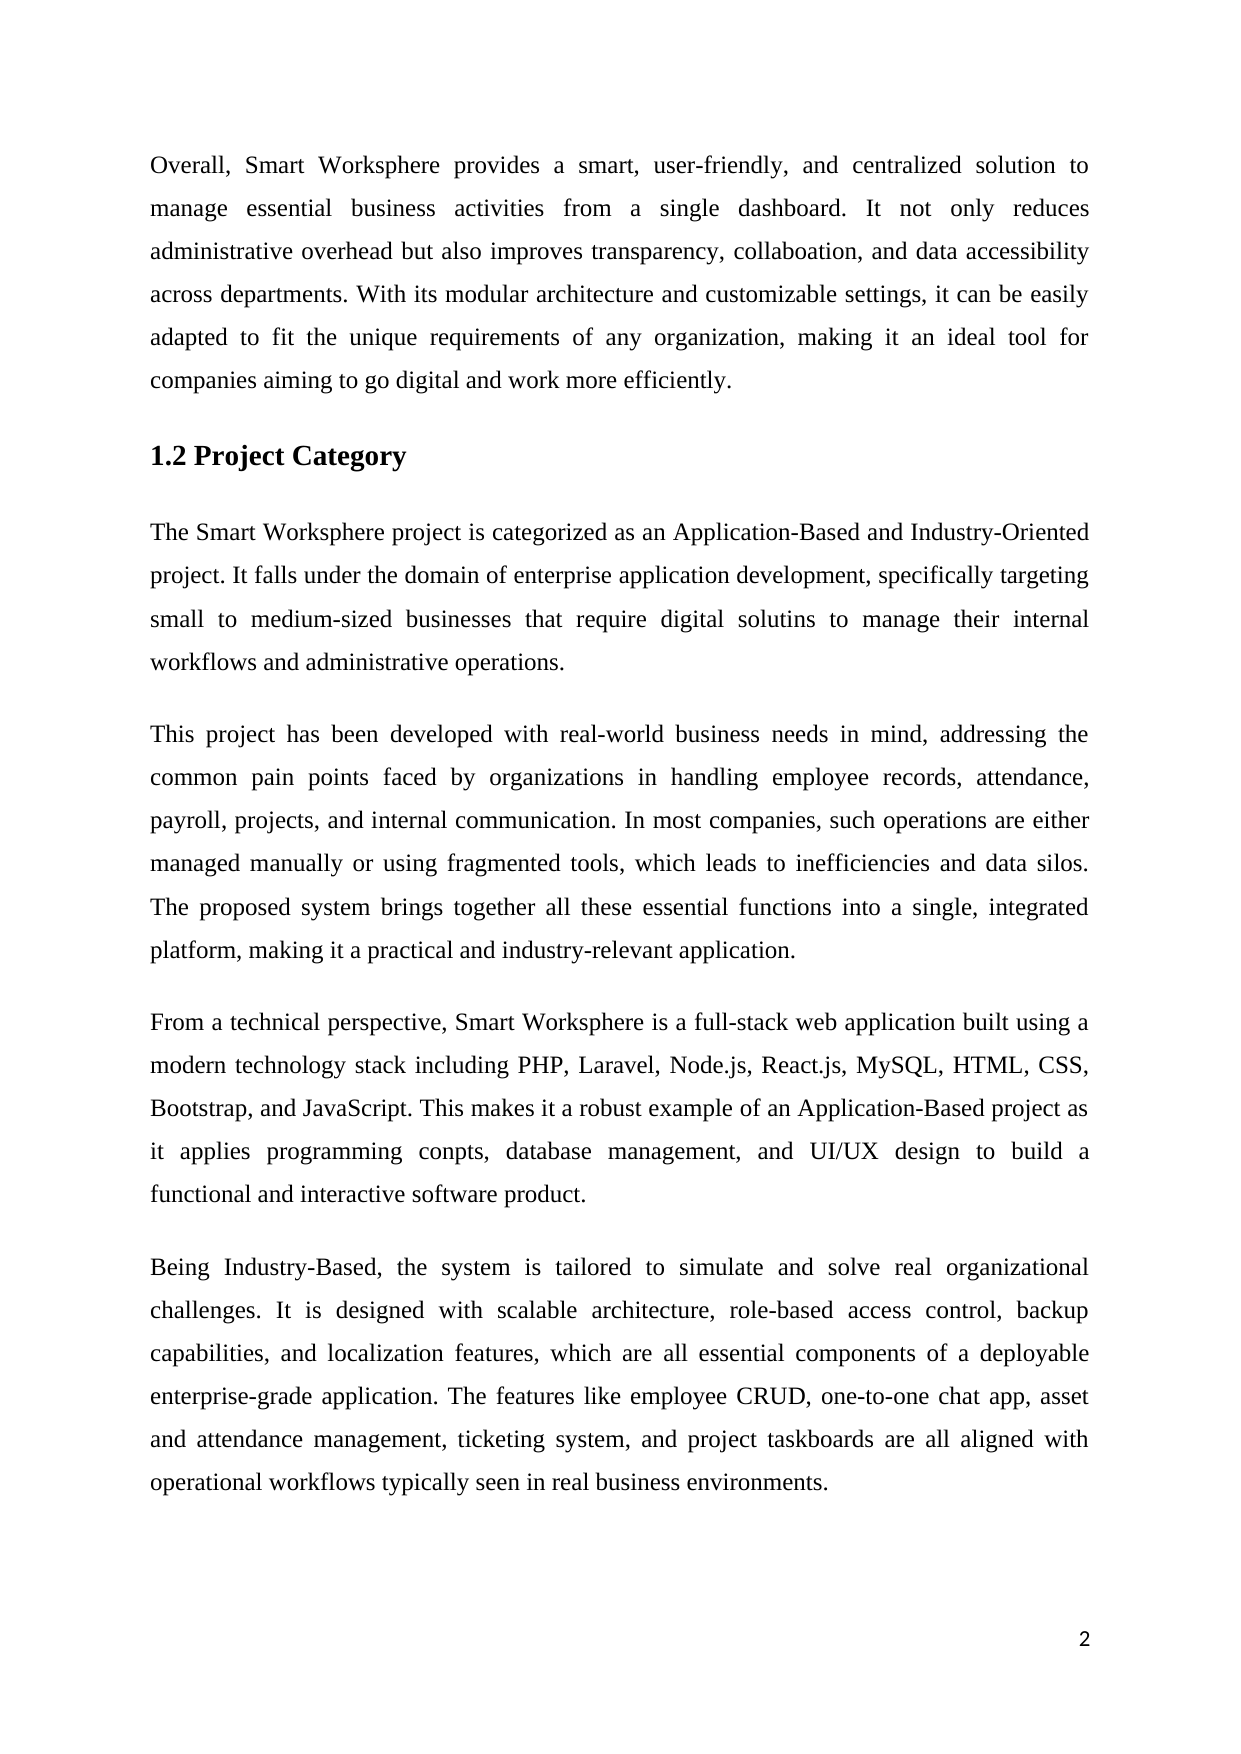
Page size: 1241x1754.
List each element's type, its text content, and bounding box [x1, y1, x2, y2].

text 1.2 Project Category [150, 438, 1090, 471]
text From a technical perspective, Smart Worksphere is a full-stack web application built using a modern technology stack including PHP, Laravel, Node.js, React.js, MySQL, HTML, CSS, Bootstrap, and JavaScript. This makes it a robust example of an Application-Based project as it applies programming conpts, database management, and UI/UX design to build a functional and interactive software product. [150, 1007, 1090, 1208]
text Being Industry-Based, the system is tailored to simulate and solve real organizational challenges. It is designed with scalable architecture, role-based access control, backup capabilities, and localization features, which are all essential components of a deployable enterprise-grade application. The features like employee CRUD, one-to-one chat app, asset and attendance management, ticketing system, and project taskboards are all aligned with operational workflows typically seen in real business environments. [150, 1252, 1090, 1496]
text Overall, Smart Worksphere provides a smart, user-friendly, and centralized solution to manage essential business activities from a single dashboard. It not only reduces administrative overhead but also improves transparency, collaboation, and data accessibility across departments. With its modular architecture and customizable settings, it can be easily adapted to fit the unique requirements of any organization, making it an ideal tool for companies aiming to go digital and work more efficiently. [150, 150, 1090, 394]
text The Smart Worksphere project is categorized as an Application-Based and Industry-Oriented project. It falls under the domain of enterprise application development, specifically targeting small to medium-sized businesses that require digital solutins to manage their internal workflows and administrative operations. [150, 517, 1090, 676]
text This project has been developed with real-world business needs in mind, addressing the common pain points faced by organizations in handling employee records, attendance, payroll, projects, and internal communication. In most companies, such operations are either managed manually or using fragmented tools, which leads to inefficiencies and data silos. The proposed system brings together all these essential functions into a single, integrated platform, making it a practical and industry-relevant application. [150, 719, 1090, 963]
